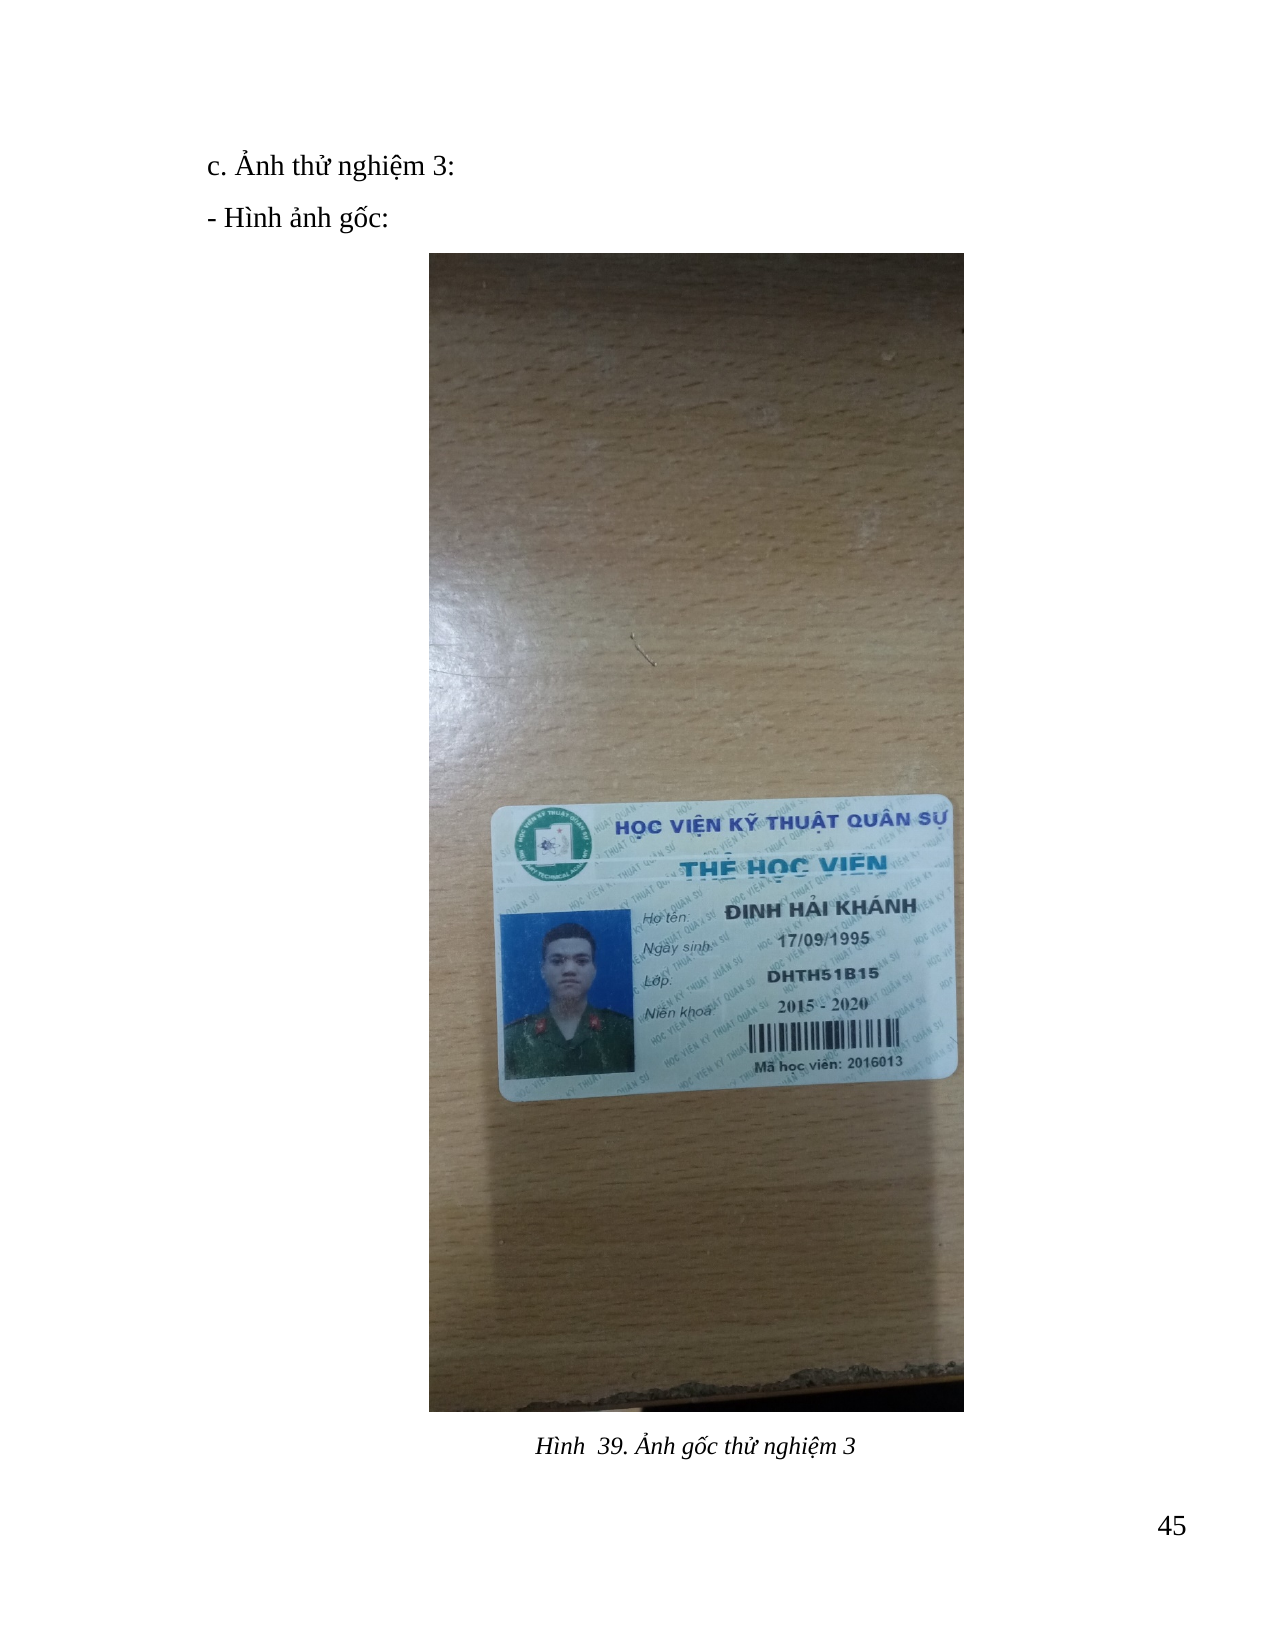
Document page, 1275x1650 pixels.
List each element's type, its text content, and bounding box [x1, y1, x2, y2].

text Hình 39. Ảnh gốc thử nghiệm 3 [207, 1431, 1186, 1460]
text - Hình ảnh gốc: [207, 201, 1186, 234]
picture [429, 253, 964, 1412]
text c. Ảnh thử nghiệm 3: [207, 148, 1186, 181]
